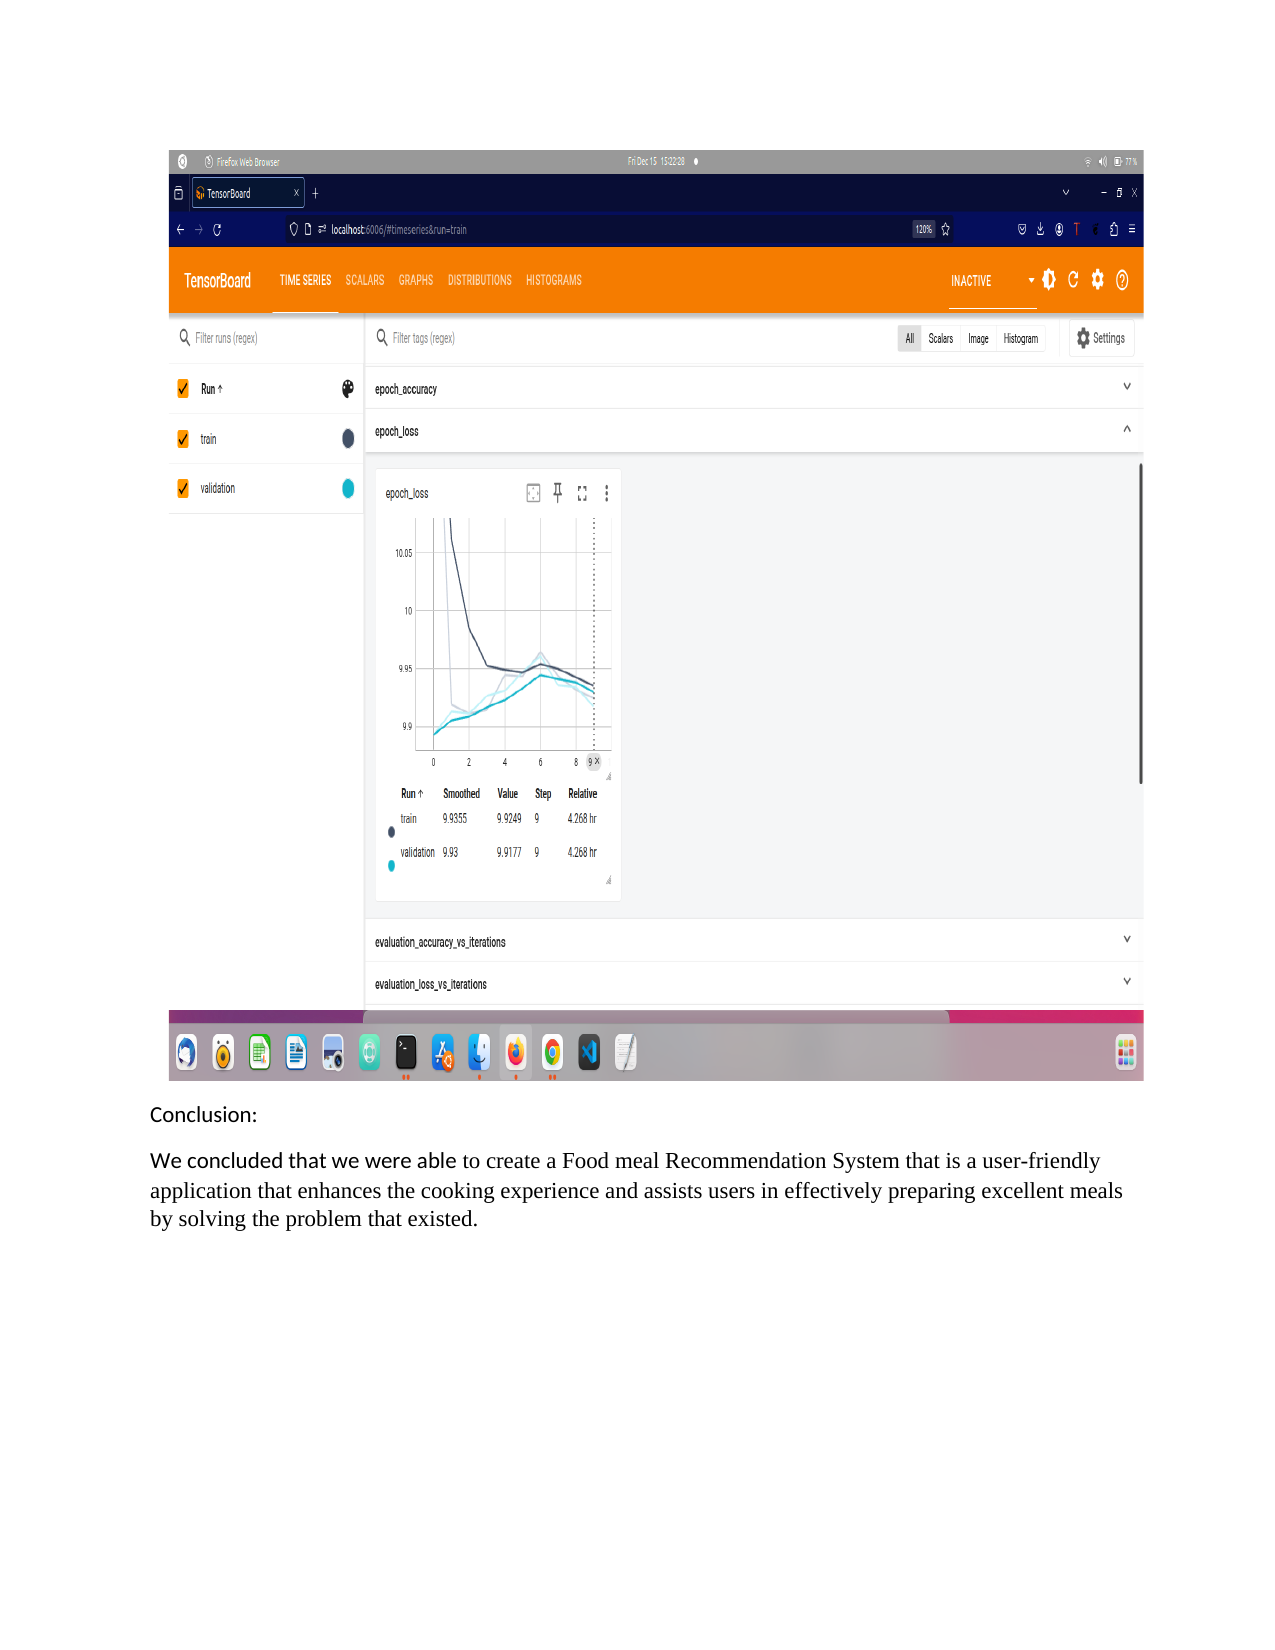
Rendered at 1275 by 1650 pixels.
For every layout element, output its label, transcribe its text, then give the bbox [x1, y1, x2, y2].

text Conclusion: [150, 1100, 1125, 1128]
text We concluded that we were able to create a Food meal Recommendation System that is a user-friendly application that enhances the cooking experience and assists users in effectively preparing excellent meals by solving the problem that existed. [150, 1147, 1125, 1232]
